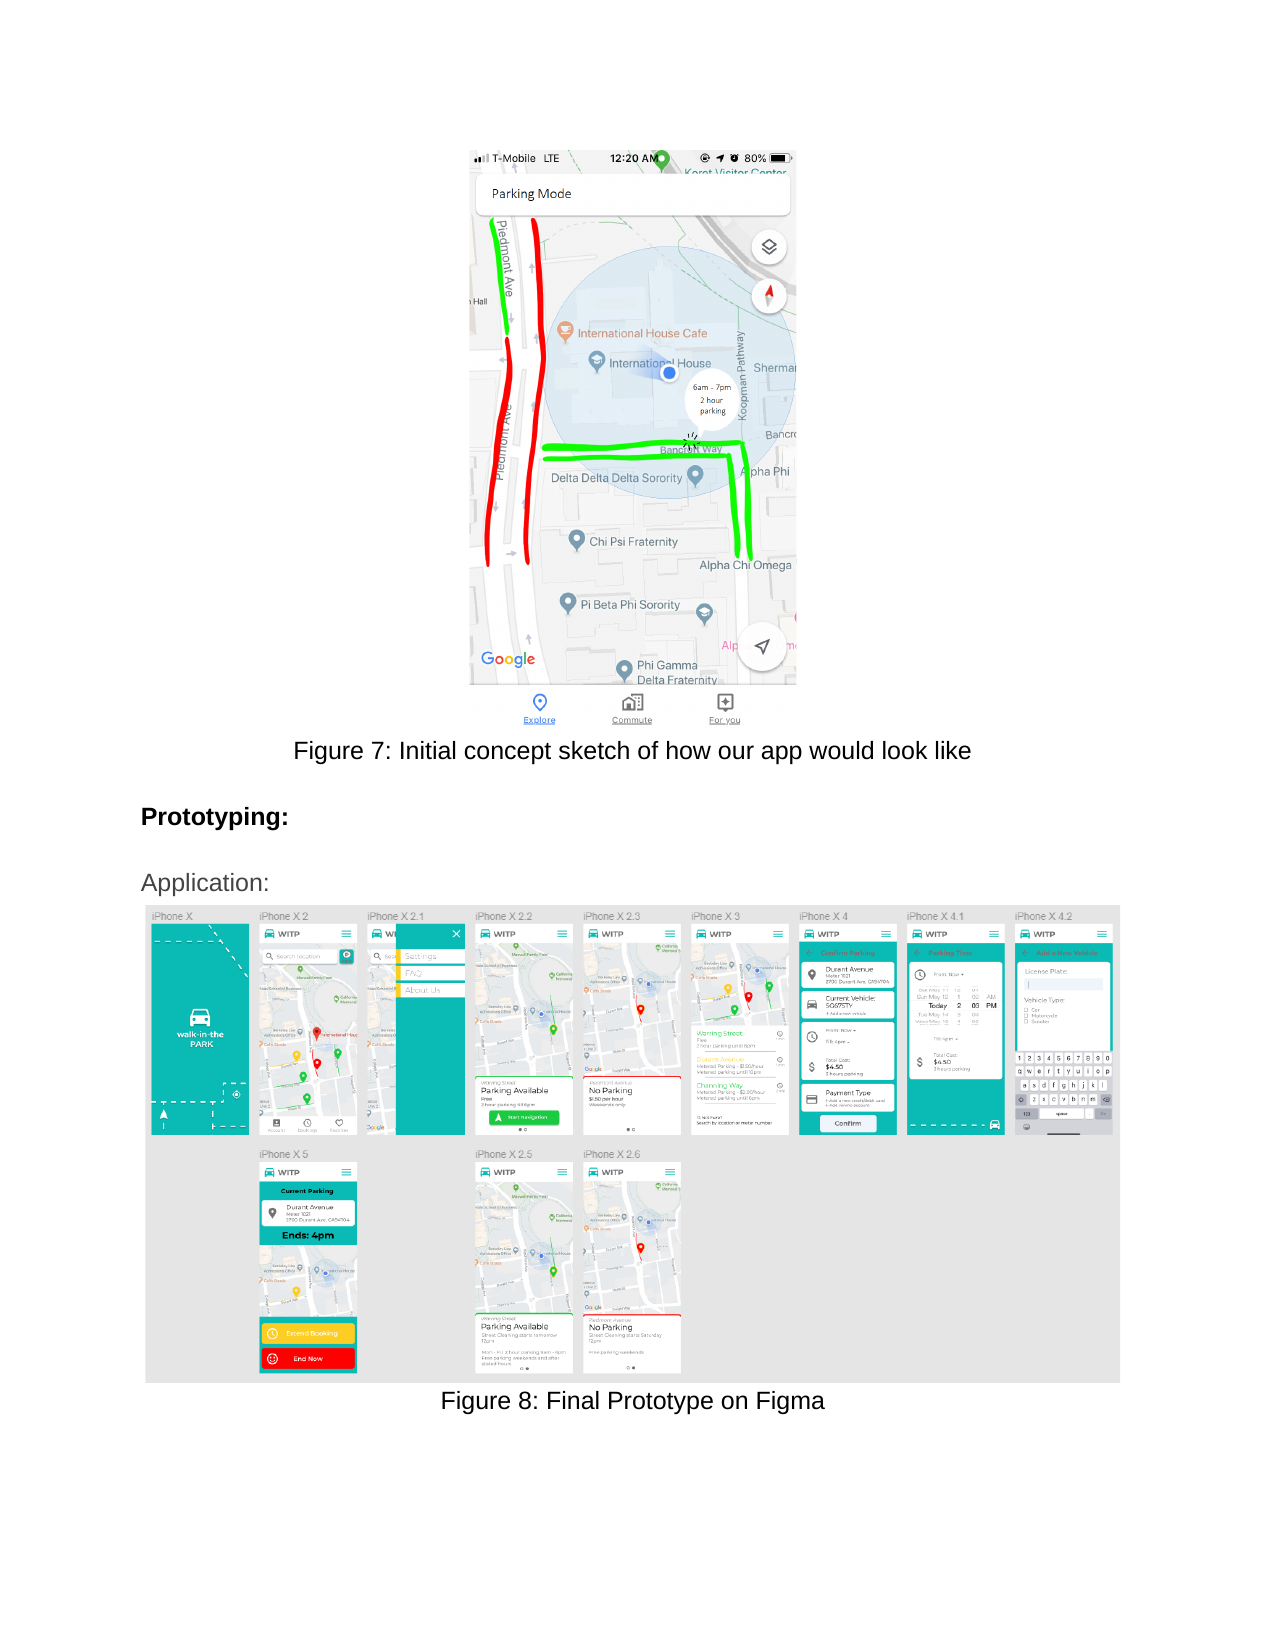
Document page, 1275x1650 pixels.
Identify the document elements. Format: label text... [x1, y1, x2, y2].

picture [145, 905, 1121, 1383]
text Figure 8: Final Prototype on Figma [141, 1386, 1125, 1415]
text Figure 7: Initial concept sketch of how our app would look like [141, 736, 1125, 764]
picture [469, 150, 797, 732]
subtitle Application: [141, 868, 1125, 897]
text Prototyping: [141, 802, 1125, 830]
